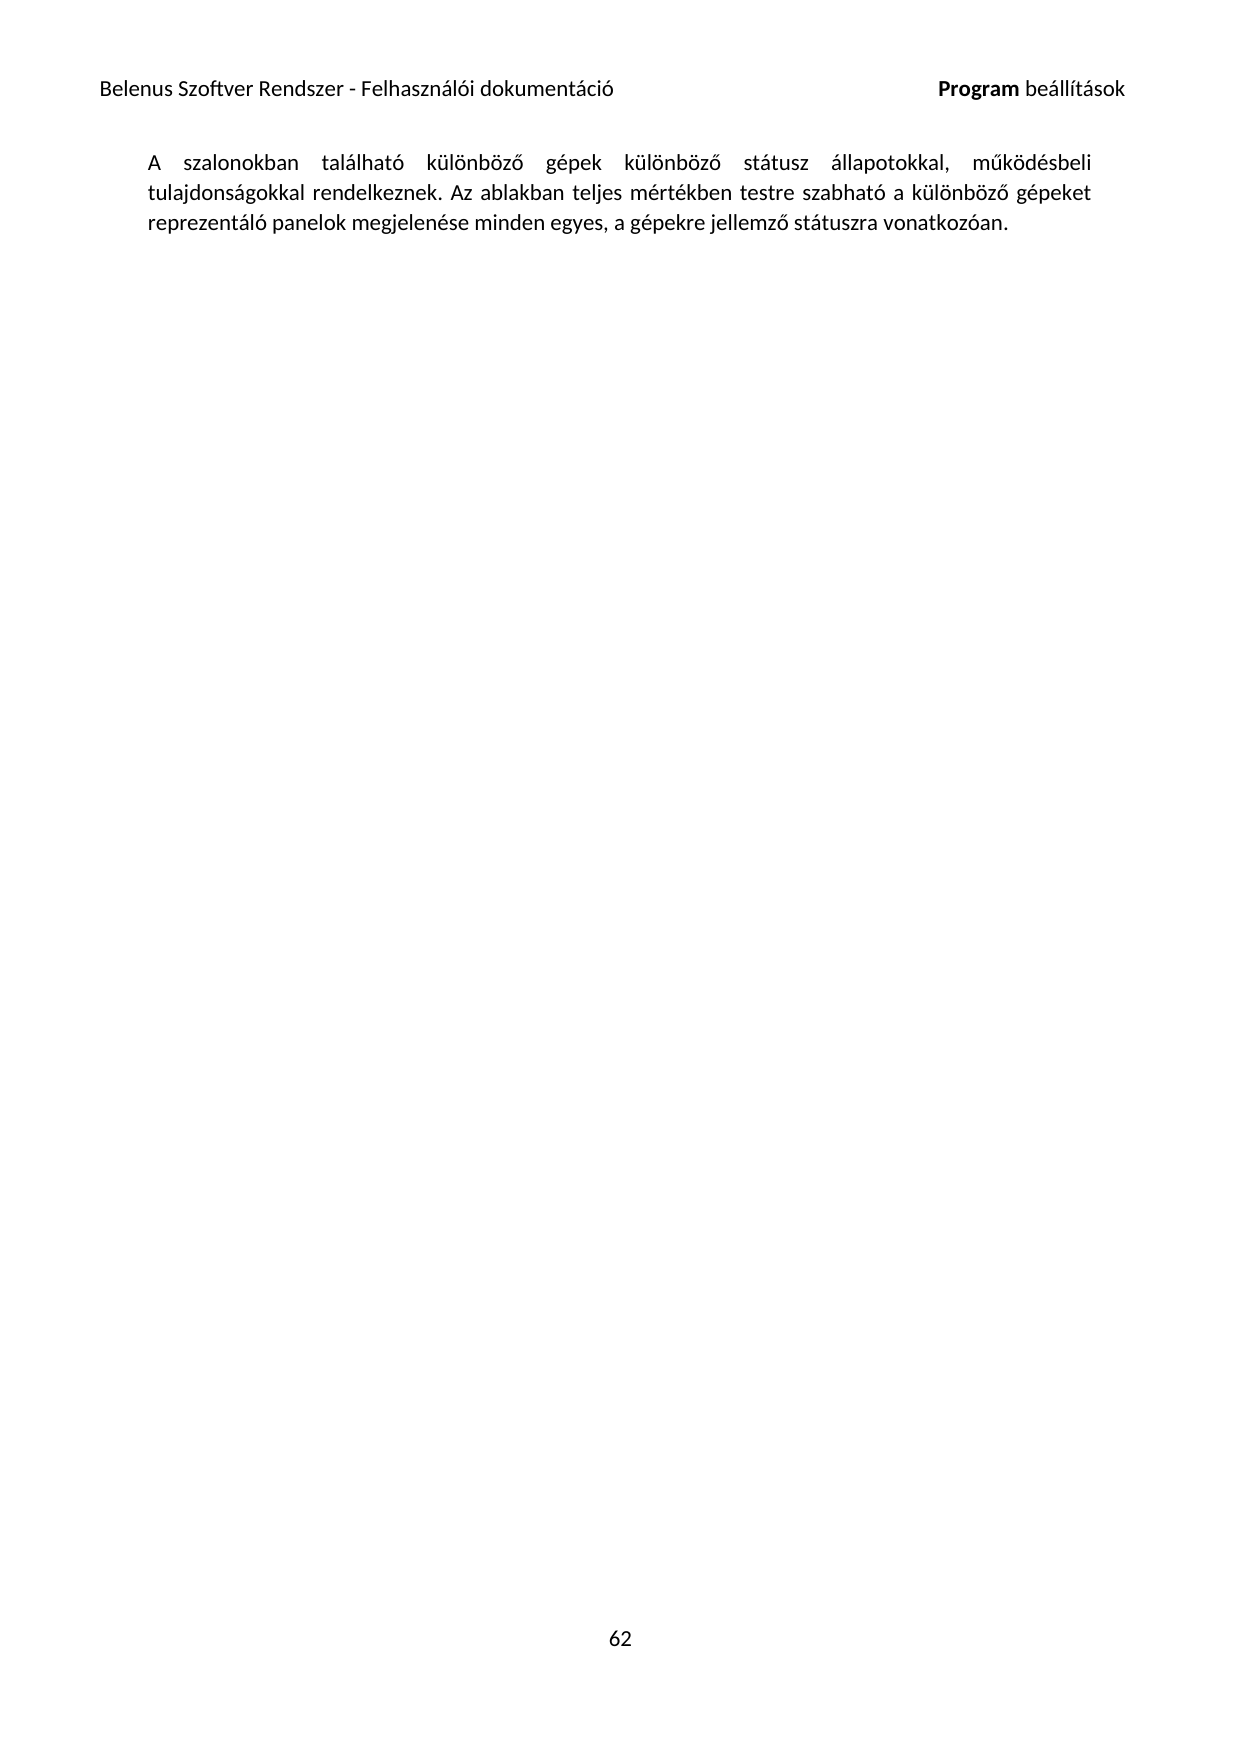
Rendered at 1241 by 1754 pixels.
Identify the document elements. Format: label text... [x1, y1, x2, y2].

text A szalonokban található különböző gépek különböző státusz állapotokkal, működésbeli tulajdonságokkal rendelkeznek. Az ablakban teljes mértékben testre szabható a különböző gépeket reprezentáló panelok megjelenése minden egyes, a gépekre jellemző státuszra vonatkozóan. [148, 148, 1093, 236]
